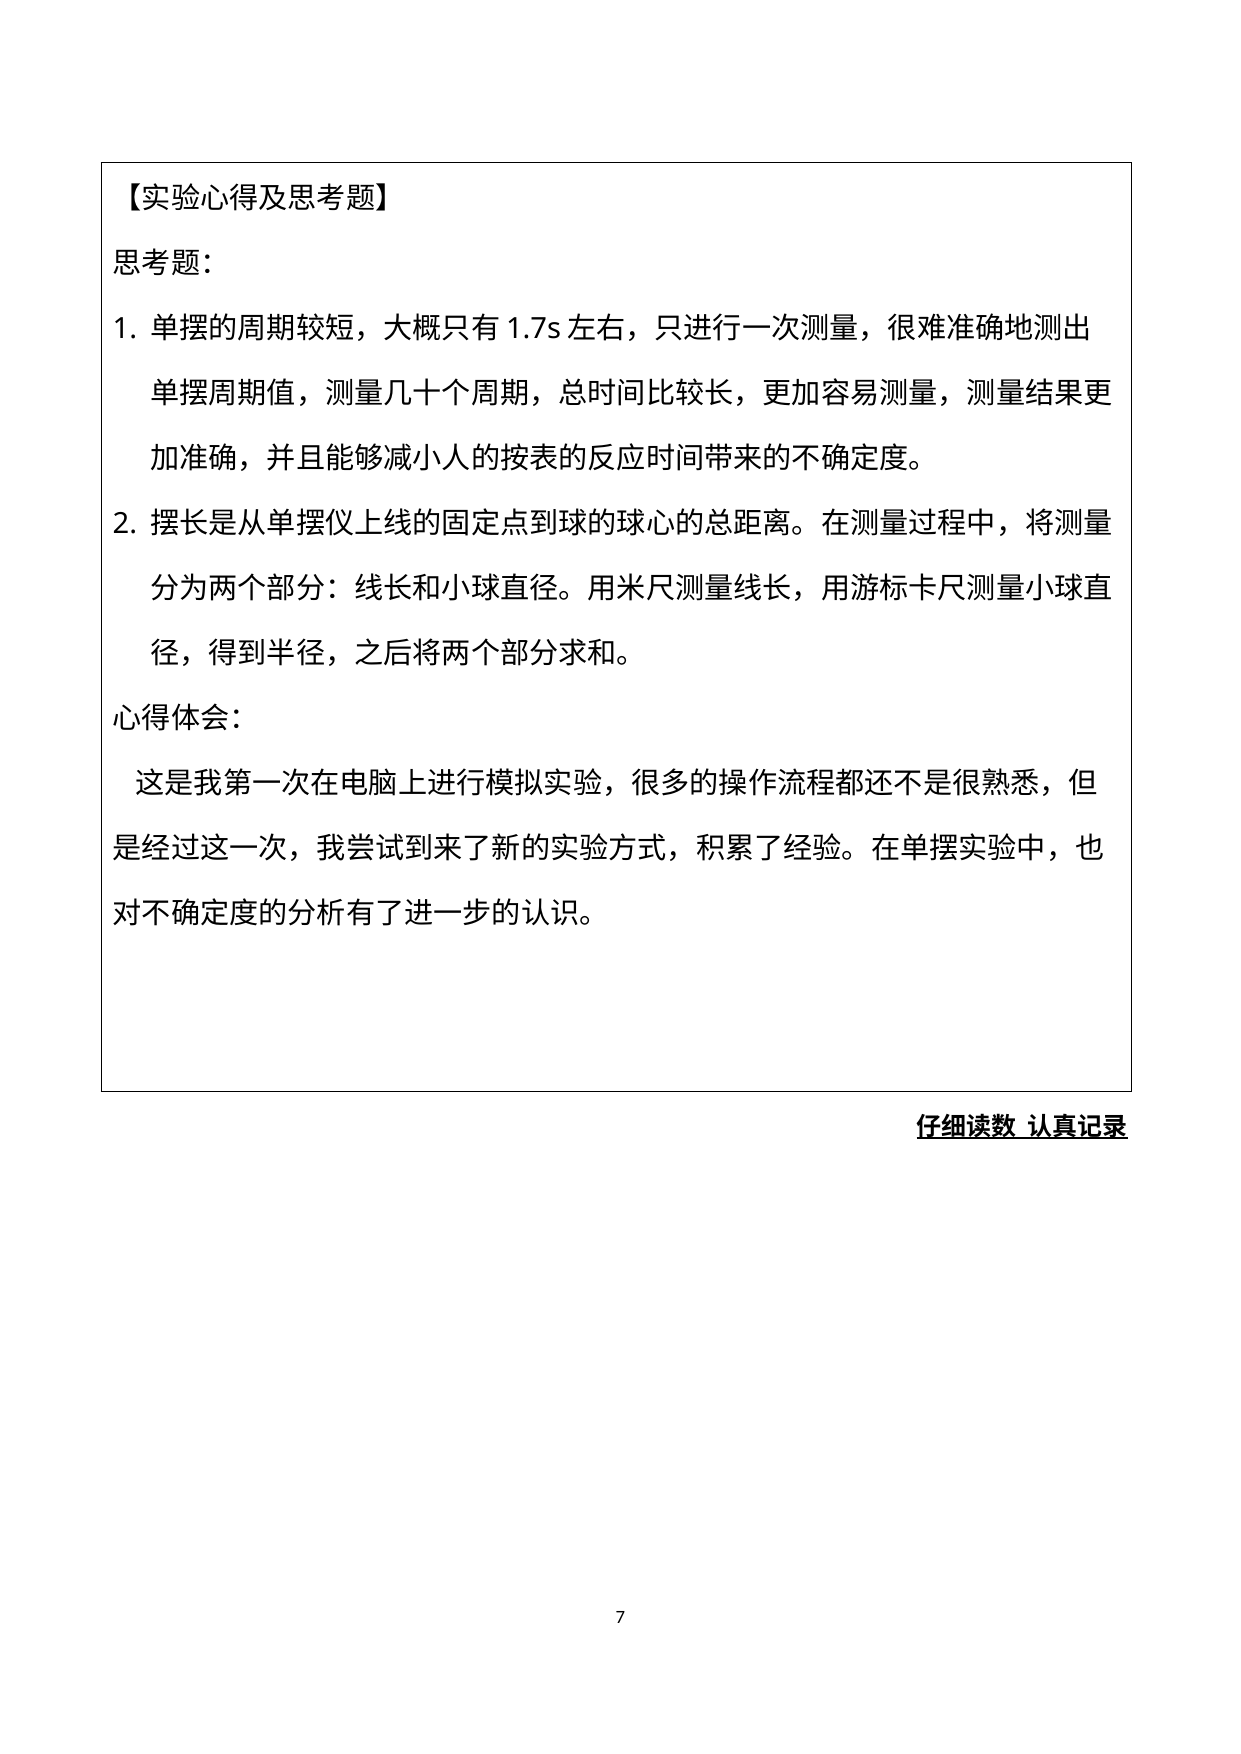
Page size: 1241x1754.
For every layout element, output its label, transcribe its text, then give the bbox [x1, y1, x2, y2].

text 仔细读数 认真记录 [112, 1092, 1128, 1157]
table_cell 【实验心得及思考题】 思考题： 单摆的周期较短，大概只有1.7s左右，只进行一次测量，很难准确地测出单摆周期值，测量几十个周期，总时间比较长，更加容易测量，测量结果更加准确，并且能够减小人的按表的反应时间带来的不确定度。 摆长是从单摆仪上线的固定点到球的球心的总距离。在测量过程中，将测量分为两个部分：线长和小球直径。用米尺测量线长，用游标卡尺测量小球直径，得到半径，之后将两个部分求和。 心得体会： 这是我第一次在电脑上进行模拟实验，很多的操作流程都还不是很熟悉，但是经过这一次，我尝试到来了新的实验方式，积累了经验。在单摆实验中，也对不确定度的分析有了进一步的认识。 [102, 163, 1131, 1091]
